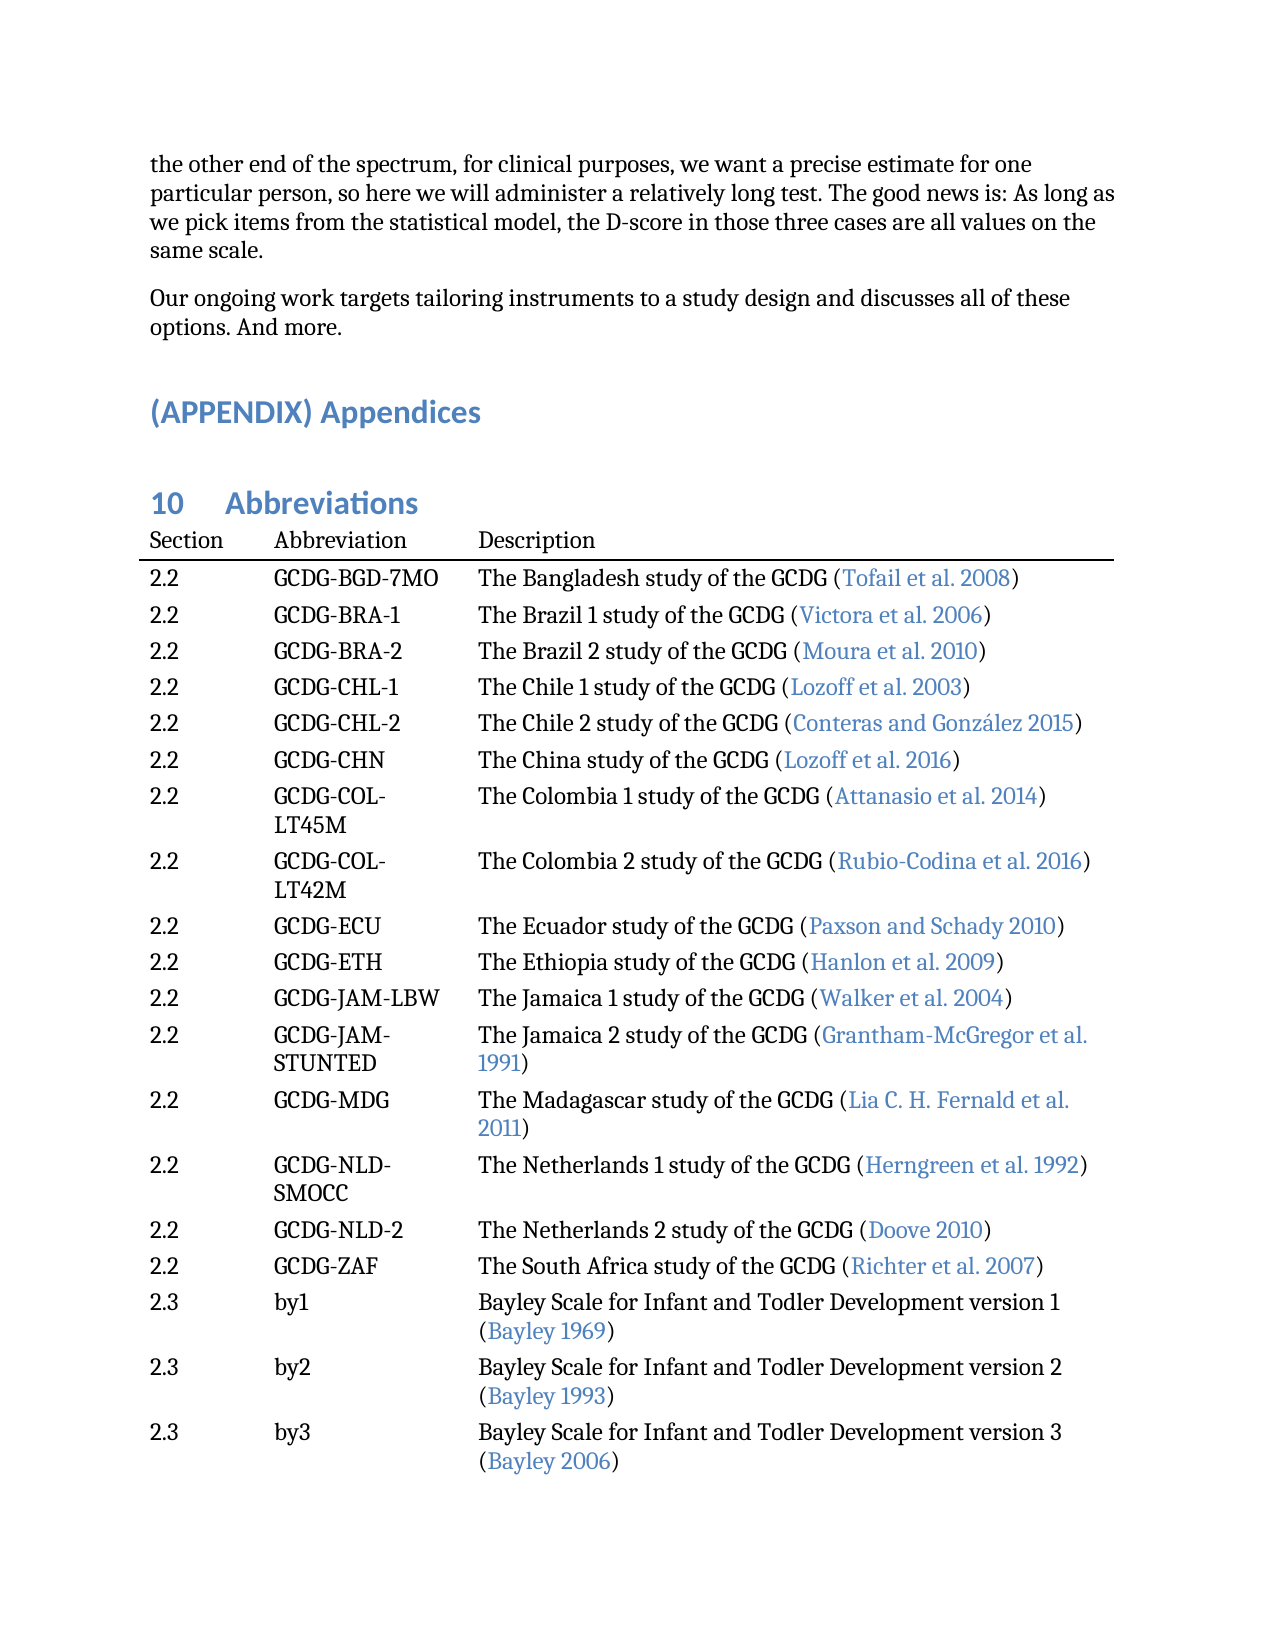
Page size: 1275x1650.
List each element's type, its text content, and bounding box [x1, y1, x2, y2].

table_cell The Netherlands 2 study of the GCDG (Doove 2010) [467, 1212, 1114, 1248]
table_cell GCDG-NLD-SMOCC [263, 1147, 467, 1212]
subtitle 10 Abbreviations [150, 482, 1125, 523]
subtitle (APPENDIX) Appendices [150, 391, 1125, 432]
table_cell by3 [263, 1414, 467, 1479]
table_cell 2.2 [139, 778, 263, 843]
table_header Section [139, 523, 263, 559]
table_cell 2.2 [139, 843, 263, 908]
table_cell The Brazil 2 study of the GCDG (Moura et al. 2010) [467, 633, 1114, 669]
table_cell by2 [263, 1349, 467, 1414]
table_cell 2.2 [139, 1147, 263, 1212]
table_cell GCDG-COL-LT45M [263, 778, 467, 843]
table_cell The Colombia 2 study of the GCDG (Rubio-Codina et al. 2016) [467, 843, 1114, 908]
table_cell 2.2 [139, 1248, 263, 1284]
table_cell The China study of the GCDG (Lozoff et al. 2016) [467, 742, 1114, 778]
table_cell by1 [263, 1284, 467, 1349]
table_cell 2.2 [139, 633, 263, 669]
table_cell Bayley Scale for Infant and Todler Development version 1 (Bayley 1969) [467, 1284, 1114, 1349]
table_cell Bayley Scale for Infant and Todler Development version 3 (Bayley 2006) [467, 1414, 1114, 1479]
table_cell GCDG-CHL-2 [263, 706, 467, 742]
table_cell The Brazil 1 study of the GCDG (Victora et al. 2006) [467, 597, 1114, 633]
table_cell The Chile 1 study of the GCDG (Lozoff et al. 2003) [467, 669, 1114, 706]
table_cell 2.2 [139, 1212, 263, 1248]
table_cell The Ecuador study of the GCDG (Paxson and Schady 2010) [467, 908, 1114, 944]
table_cell GCDG-ETH [263, 944, 467, 981]
table_cell 2.2 [139, 1082, 263, 1147]
table_cell 2.2 [139, 561, 263, 597]
table_cell 2.2 [139, 1017, 263, 1082]
table_cell The Bangladesh study of the GCDG (Tofail et al. 2008) [467, 561, 1114, 597]
table_cell 2.3 [139, 1414, 263, 1479]
table_cell GCDG-JAM-STUNTED [263, 1017, 467, 1082]
table_cell 2.2 [139, 981, 263, 1017]
table_cell GCDG-CHN [263, 742, 467, 778]
table_cell The Madagascar study of the GCDG (Lia C. H. Fernald et al. 2011) [467, 1082, 1114, 1147]
table_cell The Chile 2 study of the GCDG (Conteras and González 2015) [467, 706, 1114, 742]
table_cell GCDG-ECU [263, 908, 467, 944]
table_cell 2.2 [139, 706, 263, 742]
table_cell GCDG-BRA-2 [263, 633, 467, 669]
table_header Abbreviation [263, 523, 467, 559]
table_cell GCDG-NLD-2 [263, 1212, 467, 1248]
table_cell 2.2 [139, 908, 263, 944]
table_header Description [467, 523, 1114, 559]
table_cell The Ethiopia study of the GCDG (Hanlon et al. 2009) [467, 944, 1114, 981]
table_cell GCDG-CHL-1 [263, 669, 467, 706]
table_cell GCDG-MDG [263, 1082, 467, 1147]
table_cell GCDG-ZAF [263, 1248, 467, 1284]
table_cell 2.2 [139, 742, 263, 778]
table_cell 2.2 [139, 669, 263, 706]
table_cell GCDG-BRA-1 [263, 597, 467, 633]
table_cell GCDG-COL-LT42M [263, 843, 467, 908]
table_cell GCDG-BGD-7MO [263, 561, 467, 597]
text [150, 150, 1125, 265]
table_cell The Netherlands 1 study of the GCDG (Herngreen et al. 1992) [467, 1147, 1114, 1212]
table_cell The Jamaica 2 study of the GCDG (Grantham-McGregor et al. 1991) [467, 1017, 1114, 1082]
table_cell The Jamaica 1 study of the GCDG (Walker et al. 2004) [467, 981, 1114, 1017]
table_cell 2.2 [139, 944, 263, 981]
table_cell The South Africa study of the GCDG (Richter et al. 2007) [467, 1248, 1114, 1284]
table_cell 2.3 [139, 1284, 263, 1349]
table_cell 2.2 [139, 597, 263, 633]
table_cell GCDG-JAM-LBW [263, 981, 467, 1017]
table_cell The Colombia 1 study of the GCDG (Attanasio et al. 2014) [467, 778, 1114, 843]
table_cell 2.3 [139, 1349, 263, 1414]
text Our ongoing work targets tailoring instruments to a study design and discusses all of these options. And more. [150, 284, 1125, 341]
table_cell Bayley Scale for Infant and Todler Development version 2 (Bayley 1993) [467, 1349, 1114, 1414]
